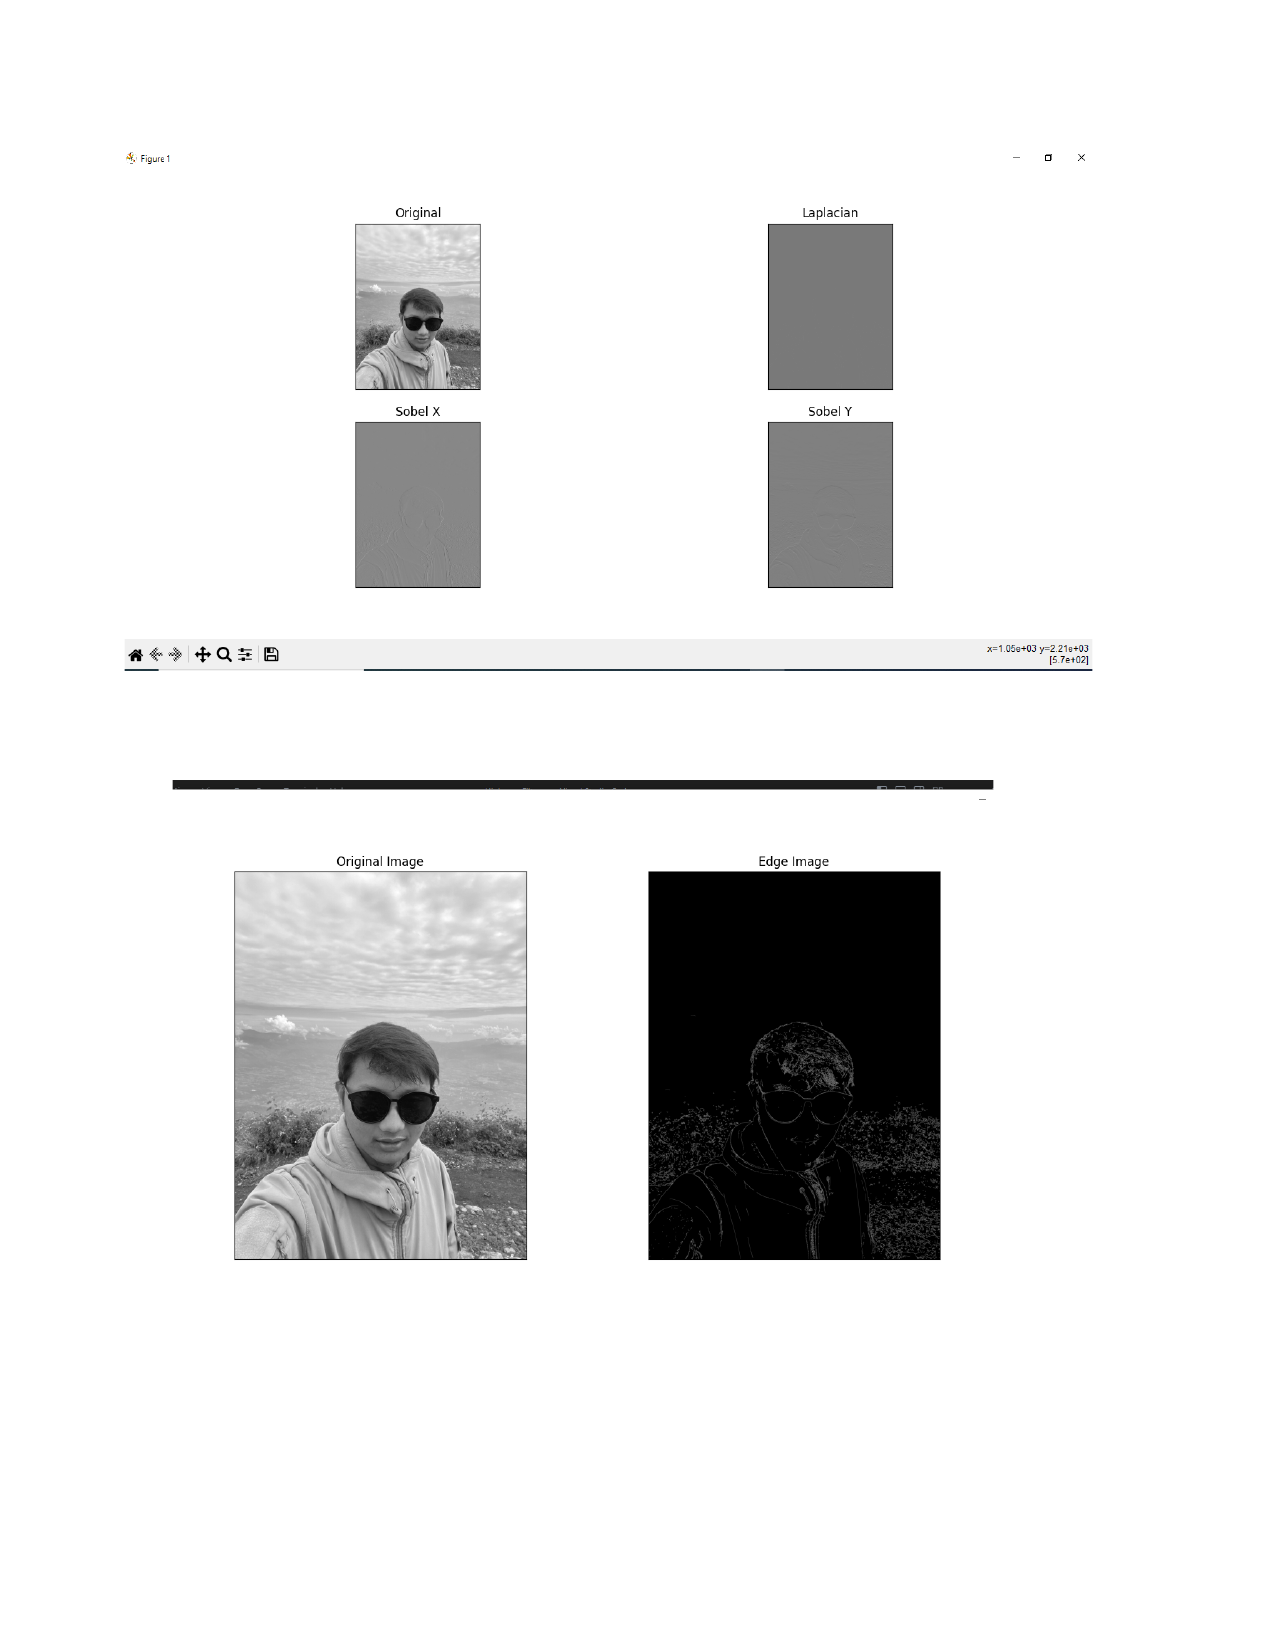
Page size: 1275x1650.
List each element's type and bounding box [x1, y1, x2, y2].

picture [124, 150, 1093, 671]
picture [172, 780, 994, 1282]
